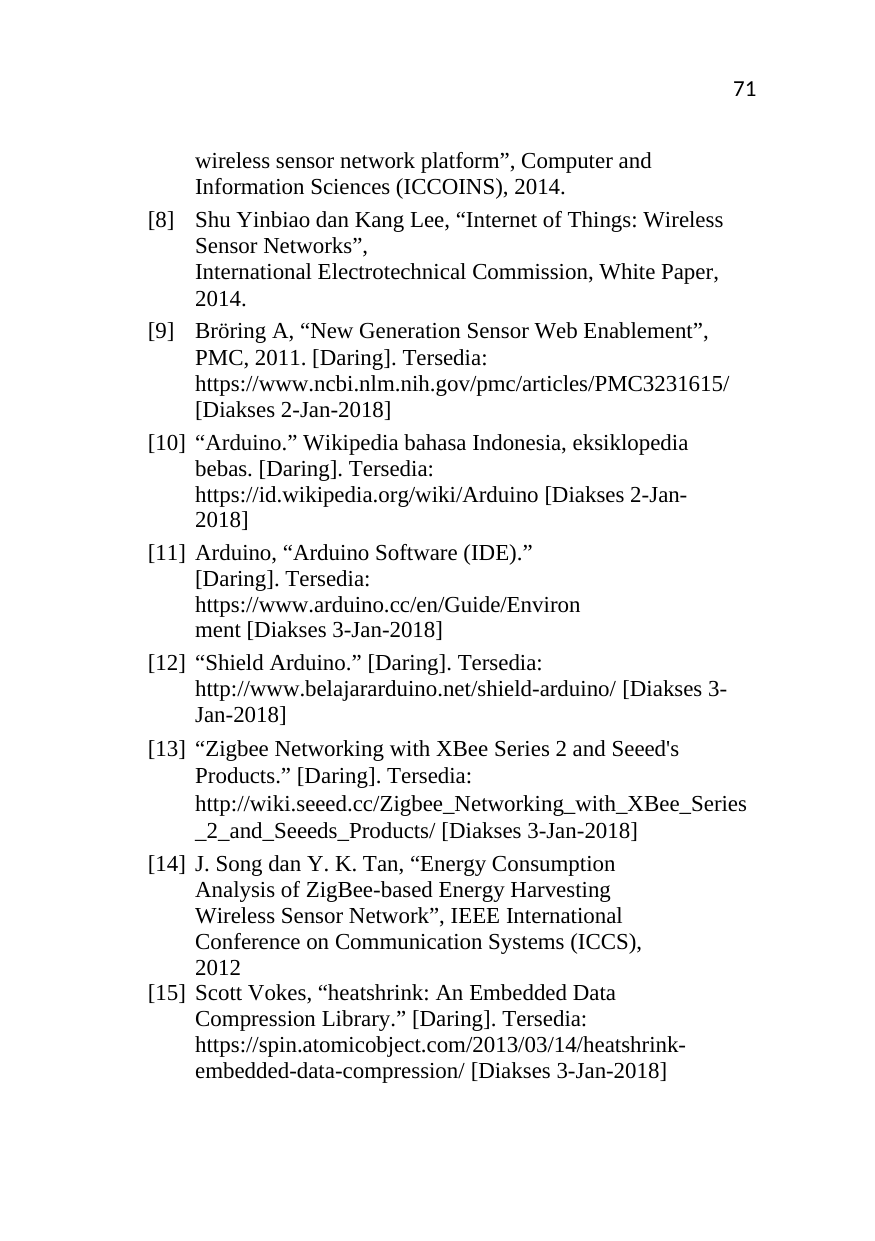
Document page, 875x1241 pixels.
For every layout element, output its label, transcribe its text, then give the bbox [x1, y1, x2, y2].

list “Arduino.” Wikipedia bahasa Indonesia, eksiklopedia bebas. [Daring]. Tersedia: https://id.wikipedia.org/wiki/Arduino [Diakses 2-Jan-2018] [148, 430, 696, 533]
list Bröring A, “New Generation Sensor Web Enablement”, PMC, 2011. [Daring]. Tersedia: https://www.ncbi.nlm.nih.gov/pmc/articles/PMC3231615/ [Diakses 2-Jan-2018] [148, 317, 756, 423]
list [148, 148, 700, 199]
list “Shield Arduino.” [Daring]. Tersedia: http://www.belajararduino.net/shield-arduino/ [Diakses 3-Jan-2018] [148, 650, 741, 727]
list Scott Vokes, “heatshrink: An Embedded Data Compression Library.” [Daring]. Tersedia: https://spin.atomicobject.com/2013/03/14/heatshrink-embedded-data-compression/ [Diakses 3-Jan-2018] [148, 980, 693, 1083]
list J. Song dan Y. K. Tan, “Energy Consumption Analysis of ZigBee-based Energy Harvesting Wireless Sensor Network”, IEEE International Conference on Communication Systems (ICCS), 2012 [148, 851, 693, 980]
list Shu Yinbiao dan Kang Lee, “Internet of Things: Wireless Sensor Networks”, [148, 206, 756, 258]
list Arduino, “Arduino Software (IDE).” [Daring]. Tersedia: https://www.arduino.cc/en/Guide/Environment [Diakses 3-Jan-2018] [148, 540, 581, 643]
text International Electrotechnical Commission, White Paper, 2014. [195, 258, 756, 311]
list “Zigbee Networking with XBee Series 2 and Seeed's Products.” [Daring]. Tersedia: http://wiki.seeed.cc/Zigbee_Networking_with_XBee_Series_2_and_Seeeds_Products/ [Diakses 3-Jan-2018] [148, 735, 754, 843]
